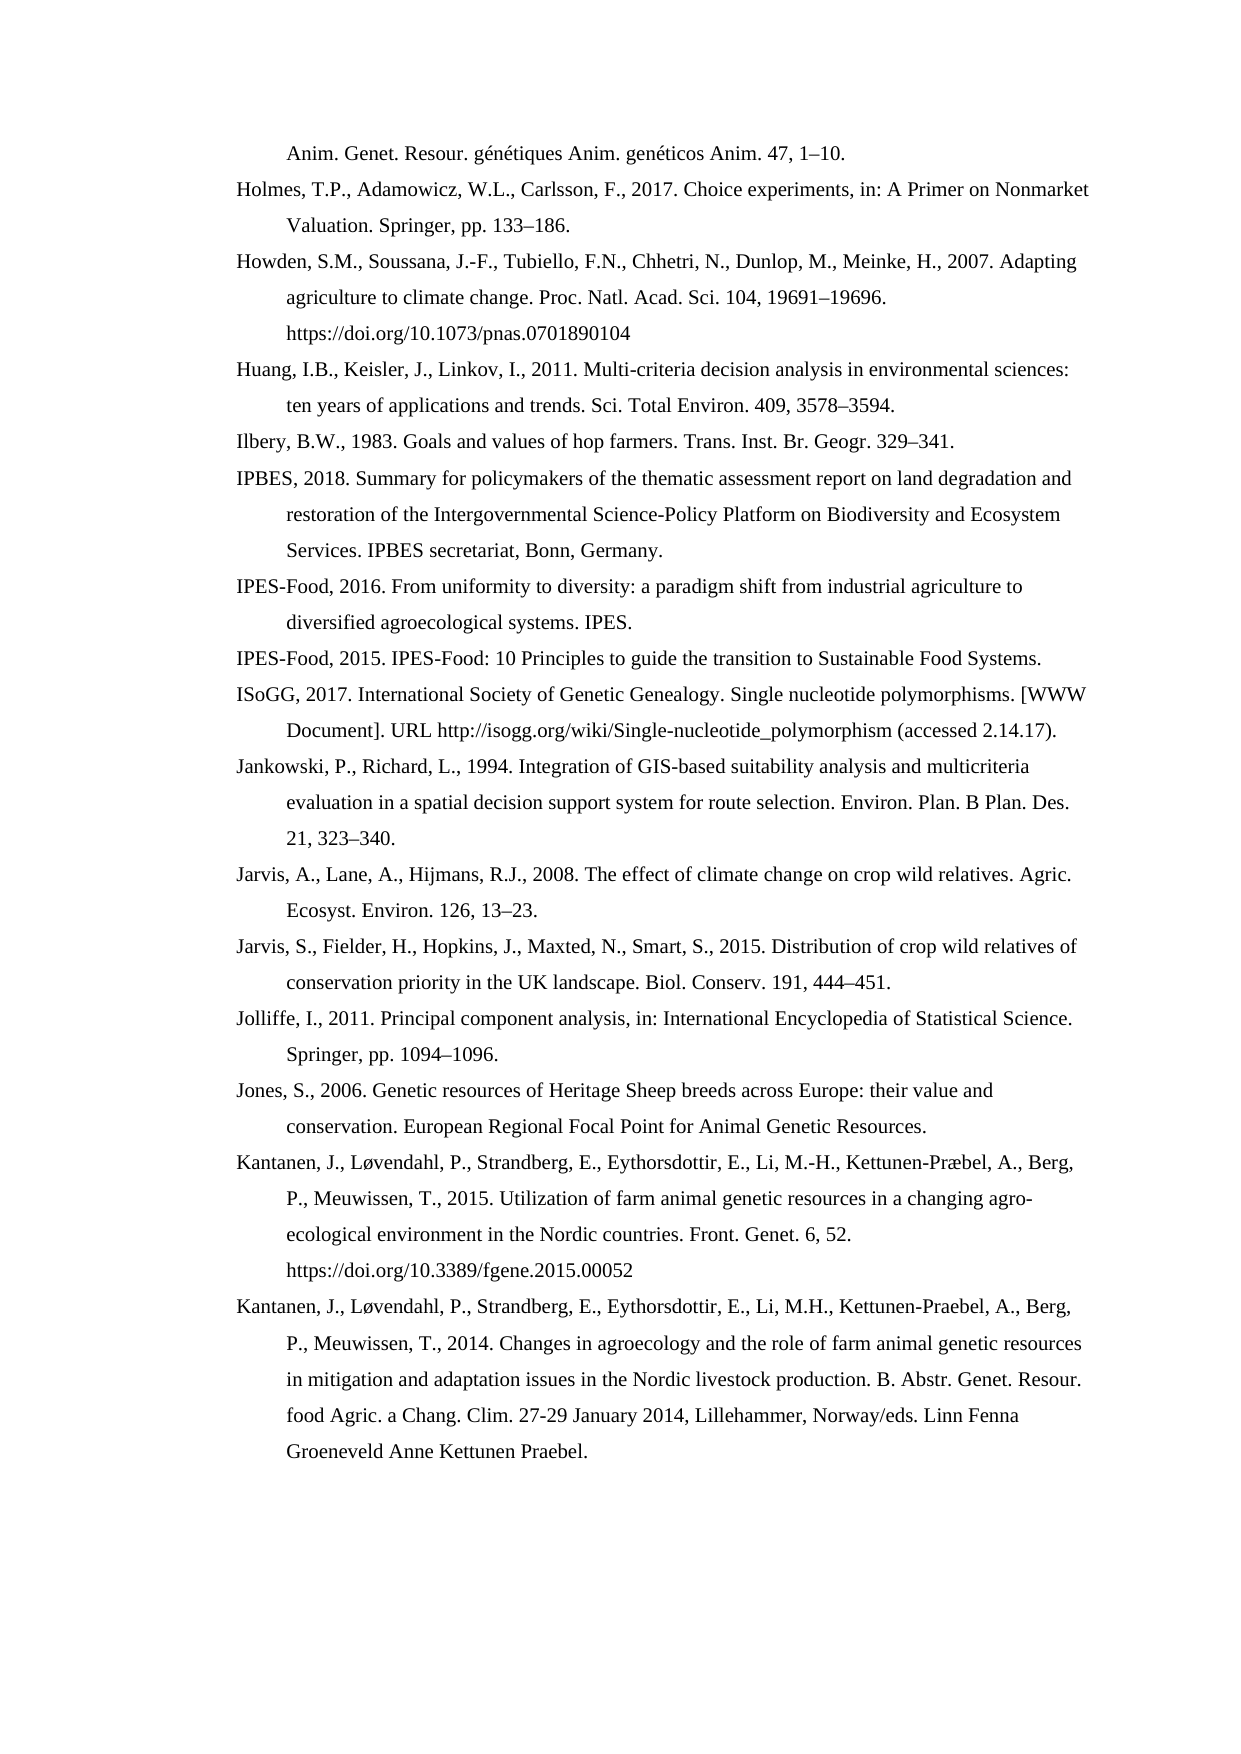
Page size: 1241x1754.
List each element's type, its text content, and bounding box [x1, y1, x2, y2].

text Ilbery, B.W., 1983. Goals and values of hop farmers. Trans. Inst. Br. Geogr. 329–341. [236, 429, 1092, 453]
text IPES-Food, 2015. IPES-Food: 10 Principles to guide the transition to Sustainable Food Systems. [236, 646, 1092, 670]
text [236, 141, 1092, 165]
text Jones, S., 2006. Genetic resources of Heritage Sheep breeds across Europe: their value and conservation. European Regional Focal Point for Animal Genetic Resources. [236, 1078, 1092, 1138]
text Holmes, T.P., Adamowicz, W.L., Carlsson, F., 2017. Choice experiments, in: A Primer on Nonmarket Valuation. Springer, pp. 133–186. [236, 177, 1092, 237]
text Jarvis, A., Lane, A., Hijmans, R.J., 2008. The effect of climate change on crop wild relatives. Agric. Ecosyst. Environ. 126, 13–23. [236, 862, 1092, 922]
text Jankowski, P., Richard, L., 1994. Integration of GIS-based suitability analysis and multicriteria evaluation in a spatial decision support system for route selection. Environ. Plan. B Plan. Des. 21, 323–340. [236, 754, 1092, 850]
text Jarvis, S., Fielder, H., Hopkins, J., Maxted, N., Smart, S., 2015. Distribution of crop wild relatives of conservation priority in the UK landscape. Biol. Conserv. 191, 444–451. [236, 934, 1092, 994]
text ISoGG, 2017. International Society of Genetic Genealogy. Single nucleotide polymorphisms. [WWW Document]. URL http://isogg.org/wiki/Single-nucleotide_polymorphism (accessed 2.14.17). [236, 682, 1092, 742]
text Howden, S.M., Soussana, J.-F., Tubiello, F.N., Chhetri, N., Dunlop, M., Meinke, H., 2007. Adapting agriculture to climate change. Proc. Natl. Acad. Sci. 104, 19691–19696. https://doi.org/10.1073/pnas.0701890104 [236, 249, 1092, 345]
text Huang, I.B., Keisler, J., Linkov, I., 2011. Multi-criteria decision analysis in environmental sciences: ten years of applications and trends. Sci. Total Environ. 409, 3578–3594. [236, 357, 1092, 417]
text Jolliffe, I., 2011. Principal component analysis, in: International Encyclopedia of Statistical Science. Springer, pp. 1094–1096. [236, 1006, 1092, 1066]
text IPBES, 2018. Summary for policymakers of the thematic assessment report on land degradation and restoration of the Intergovernmental Science-Policy Platform on Biodiversity and Ecosystem Services. IPBES secretariat, Bonn, Germany. [236, 466, 1092, 562]
text Kantanen, J., Løvendahl, P., Strandberg, E., Eythorsdottir, E., Li, M.-H., Kettunen-Præbel, A., Berg, P., Meuwissen, T., 2015. Utilization of farm animal genetic resources in a changing agro-ecological environment in the Nordic countries. Front. Genet. 6, 52. https://doi.org/10.3389/fgene.2015.00052 [236, 1150, 1092, 1282]
text IPES-Food, 2016. From uniformity to diversity: a paradigm shift from industrial agriculture to diversified agroecological systems. IPES. [236, 574, 1092, 634]
text Kantanen, J., Løvendahl, P., Strandberg, E., Eythorsdottir, E., Li, M.H., Kettunen-Praebel, A., Berg, P., Meuwissen, T., 2014. Changes in agroecology and the role of farm animal genetic resources in mitigation and adaptation issues in the Nordic livestock production. B. Abstr. Genet. Resour. food Agric. a Chang. Clim. 27-29 January 2014, Lillehammer, Norway/eds. Linn Fenna Groeneveld Anne Kettunen Praebel. [236, 1294, 1092, 1463]
